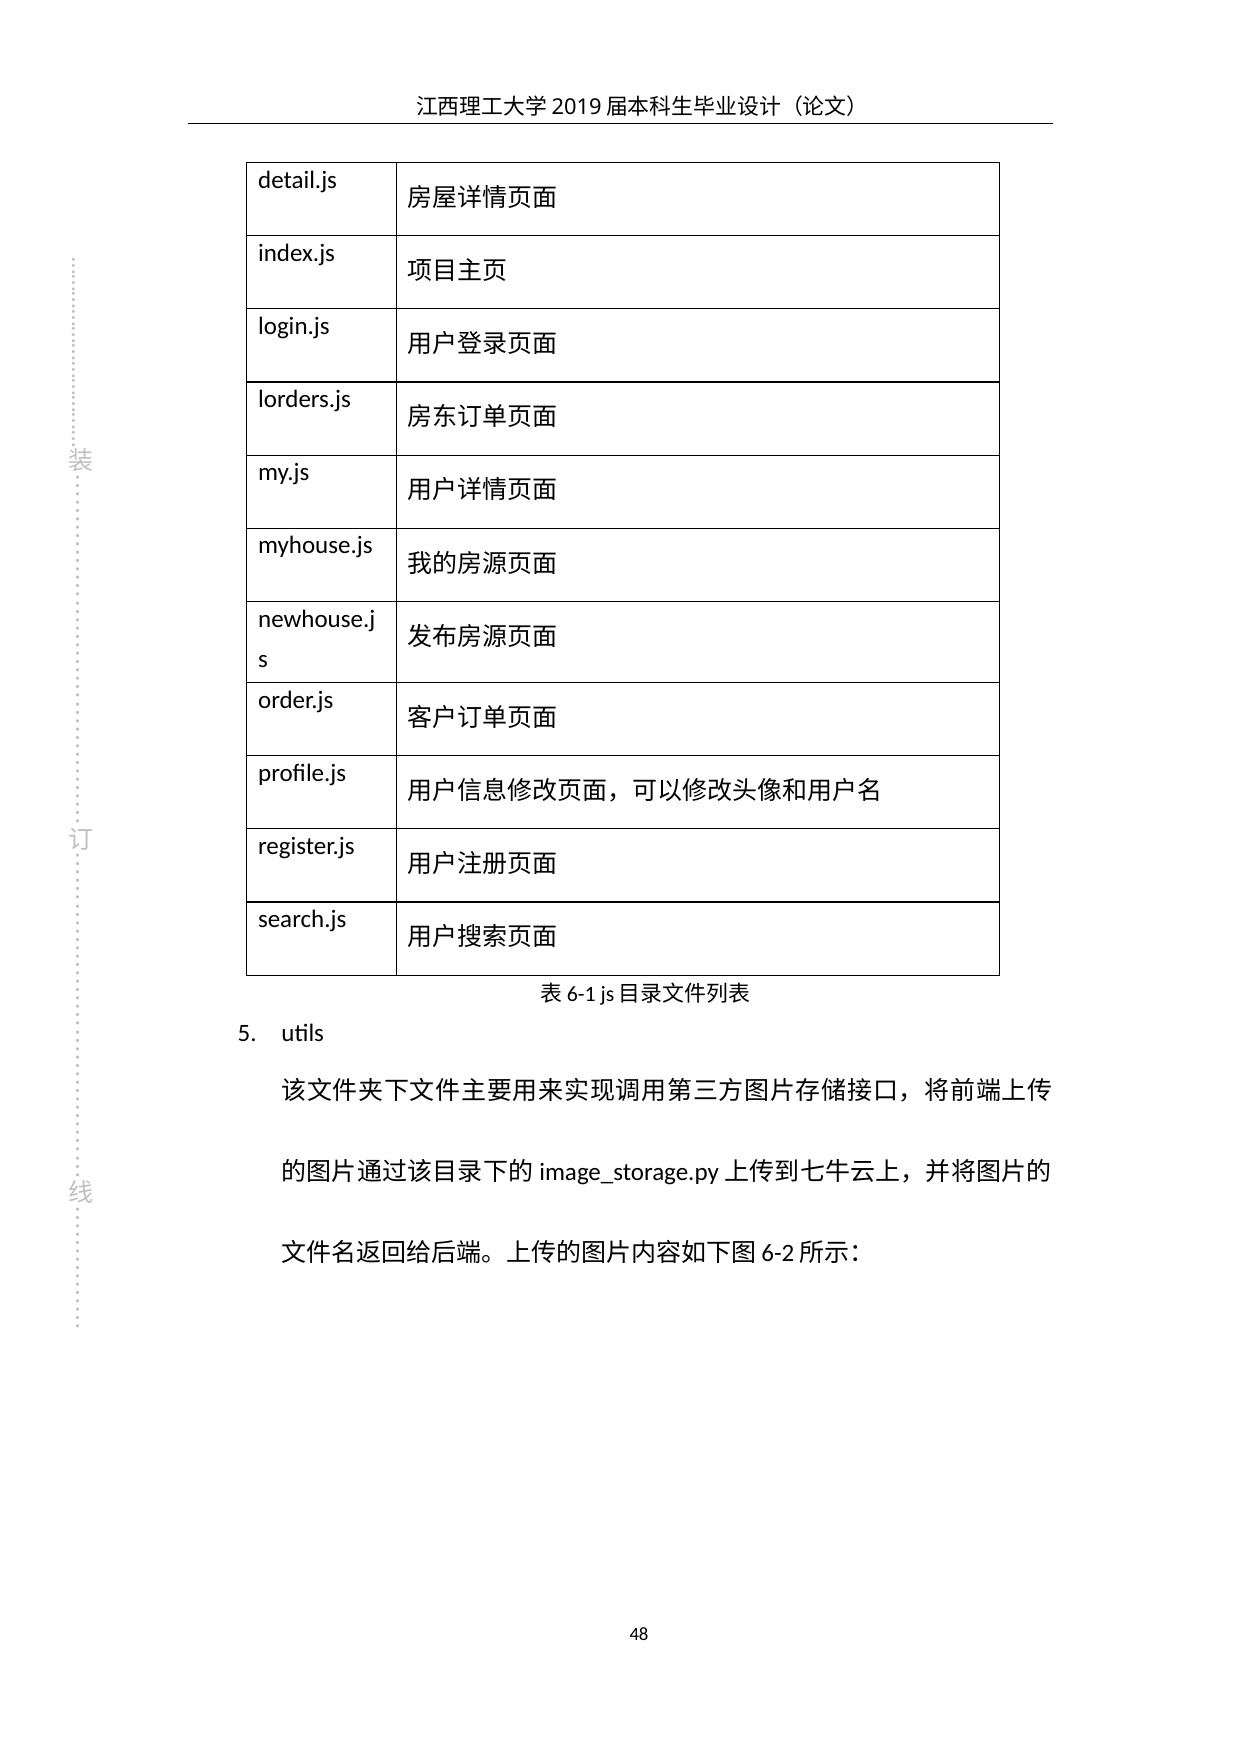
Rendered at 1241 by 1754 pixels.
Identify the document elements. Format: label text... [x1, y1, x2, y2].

table_cell 用户登录页面 [397, 309, 999, 381]
table_cell 用户注册页面 [397, 829, 999, 901]
table_cell 用户搜索页面 [397, 903, 999, 974]
table_cell index.js [247, 236, 396, 308]
table_cell my.js [247, 456, 396, 528]
table_cell myhouse.js [247, 529, 396, 601]
table_cell register.js [247, 829, 396, 901]
table_cell profile.js [247, 756, 396, 828]
table_cell order.js [247, 683, 396, 755]
list 该文件夹下文件主要用来实现调用第三方图片存储接口，将前端上传的图片通过该目录下的image_storage.py上传到七牛云上，并将图片的文件名返回给后端。上传的图片内容如下图6-2所示： [281, 1056, 1053, 1283]
table_cell search.js [247, 903, 396, 974]
table_cell 用户详情页面 [397, 456, 999, 528]
table_cell lorders.js [247, 383, 396, 454]
table_cell detail.js [247, 163, 396, 235]
table_cell 房屋详情页面 [397, 163, 999, 235]
table_cell 我的房源页面 [397, 529, 999, 601]
table_cell 项目主页 [397, 236, 999, 308]
table_cell 客户订单页面 [397, 683, 999, 755]
list utils [237, 1016, 1053, 1048]
table_cell newhouse.js [247, 602, 396, 682]
text 表6-1 js目录文件列表 [187, 976, 1053, 1008]
table_cell login.js [247, 309, 396, 381]
table_cell 发布房源页面 [397, 602, 999, 682]
table_cell 用户信息修改页面，可以修改头像和用户名 [397, 756, 999, 828]
table_cell 房东订单页面 [397, 383, 999, 454]
